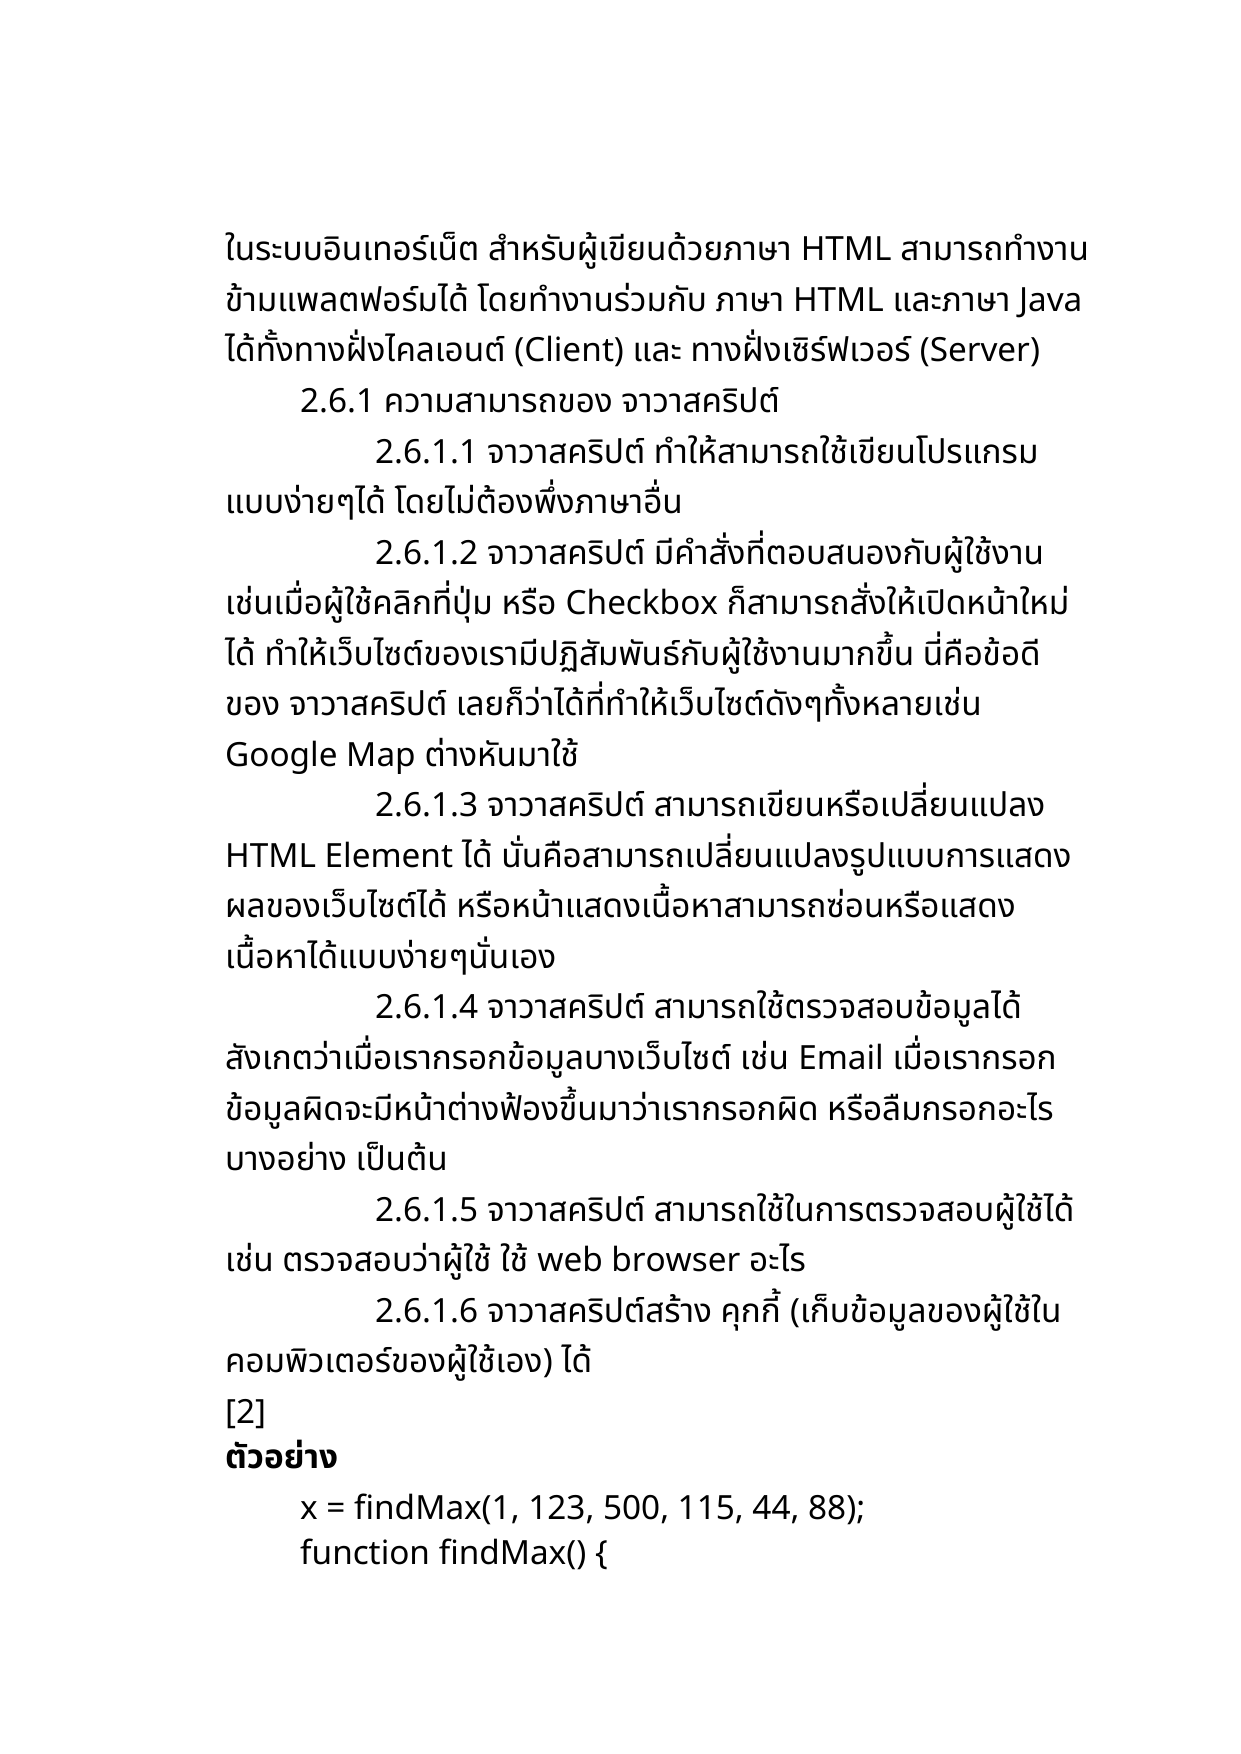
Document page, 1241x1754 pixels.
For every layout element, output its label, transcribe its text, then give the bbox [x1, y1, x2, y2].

text 2.6.1.1 จาวาสคริปต์ ทำให้สามารถใช้เขียนโปรแกรมแบบง่ายๆได้ โดยไม่ต้องพึ่งภาษาอื่น [225, 427, 1090, 528]
text 2.6.1.4 จาวาสคริปต์ สามารถใช้ตรวจสอบข้อมูลได้ สังเกตว่าเมื่อเรากรอกข้อมูลบางเว็บไซต์ เช่น Email เมื่อเรากรอกข้อมูลผิดจะมีหน้าต่างฟ้องขึ้นมาว่าเรากรอกผิด หรือลืมกรอกอะไรบางอย่าง เป็นต้น [225, 983, 1090, 1185]
text 2.6.1.5 จาวาสคริปต์ สามารถใช้ในการตรวจสอบผู้ใช้ได้เช่น ตรวจสอบว่าผู้ใช้ ใช้ web browser อะไร [225, 1185, 1090, 1287]
text function findMax() { [300, 1529, 1090, 1574]
text 2.6.1.2 จาวาสคริปต์ มีคำสั่งที่ตอบสนองกับผู้ใช้งาน เช่นเมื่อผู้ใช้คลิกที่ปุ่ม หรือ Checkbox ก็สามารถสั่งให้เปิดหน้าใหม่ได้ ทำให้เว็บไซต์ของเรามีปฏิสัมพันธ์กับผู้ใช้งานมากขึ้น นี่คือข้อดีของ จาวาสคริปต์ เลยก็ว่าได้ที่ทำให้เว็บไซต์ดังๆทั้งหลายเช่น Google Map ต่างหันมาใช้ [225, 528, 1090, 781]
text 2.6.1.6 จาวาสคริปต์สร้าง คุกกี้ (เก็บข้อมูลของผู้ใช้ในคอมพิวเตอร์ของผู้ใช้เอง) ได้ [225, 1287, 1090, 1388]
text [225, 225, 1090, 377]
text ตัวอย่าง [225, 1433, 1090, 1484]
text 2.6.1.3 จาวาสคริปต์ สามารถเขียนหรือเปลี่ยนแปลง HTML Element ได้ นั่นคือสามารถเปลี่ยนแปลงรูปแบบการแสดงผลของเว็บไซต์ได้ หรือหน้าแสดงเนื้อหาสามารถซ่อนหรือแสดงเนื้อหาได้แบบง่ายๆนั่นเอง [225, 781, 1090, 983]
text [2] [225, 1388, 1090, 1433]
text x = findMax(1, 123, 500, 115, 44, 88); [225, 1484, 1090, 1529]
text 2.6.1 ความสามารถของ จาวาสคริปต์ [225, 377, 1090, 427]
